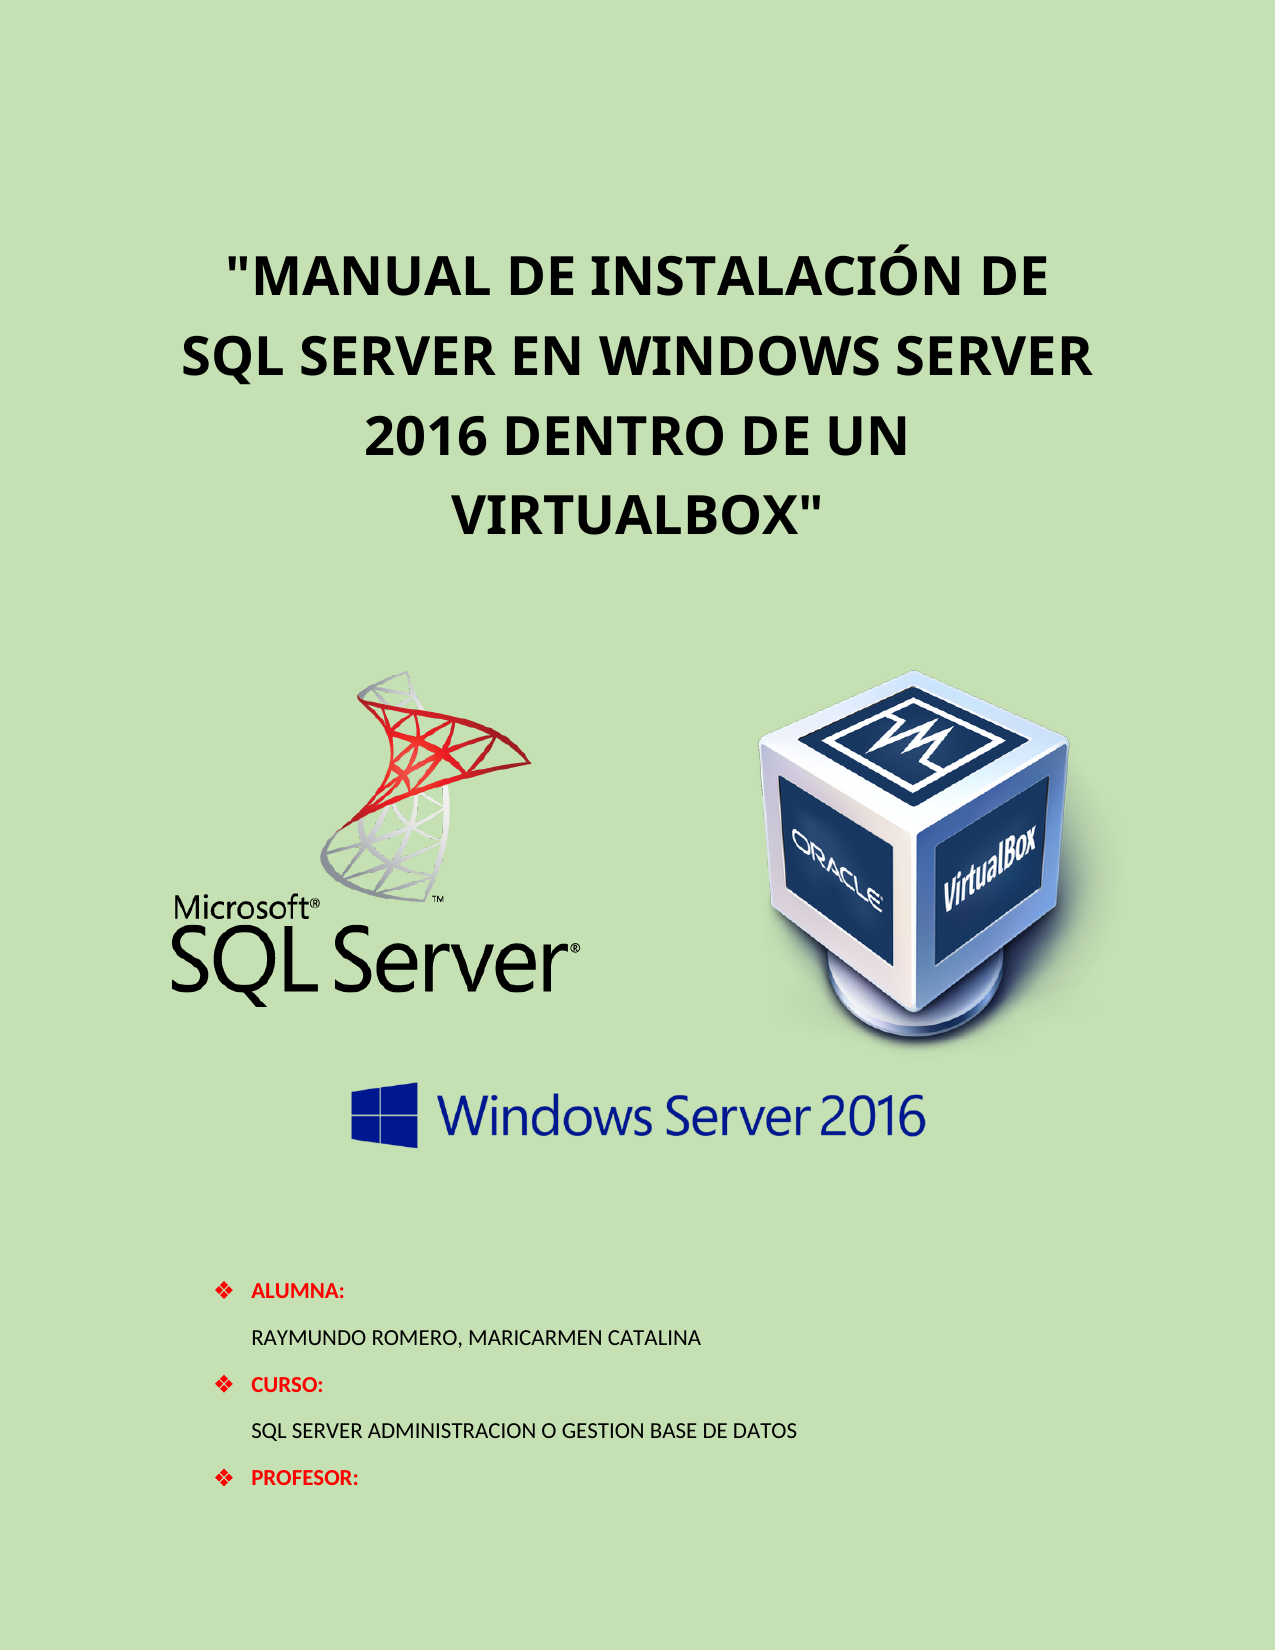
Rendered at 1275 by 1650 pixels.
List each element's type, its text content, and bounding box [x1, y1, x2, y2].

picture [323, 668, 1143, 1176]
list PROFESOR: [213, 1463, 1098, 1491]
text RAYMUNDO ROMERO, MARICARMEN CATALINA [251, 1323, 1098, 1351]
picture [168, 667, 584, 1010]
text "MANUAL DE INSTALACIÓN DE SQL SERVER EN WINDOWS SERVER 2016 DENTRO DE UN VIRTUALBOX" [177, 238, 1098, 550]
list ALUMNA: [213, 1276, 1098, 1304]
text SQL SERVER ADMINISTRACION O GESTION BASE DE DATOS [251, 1417, 1098, 1444]
list CURSO: [213, 1370, 1098, 1398]
